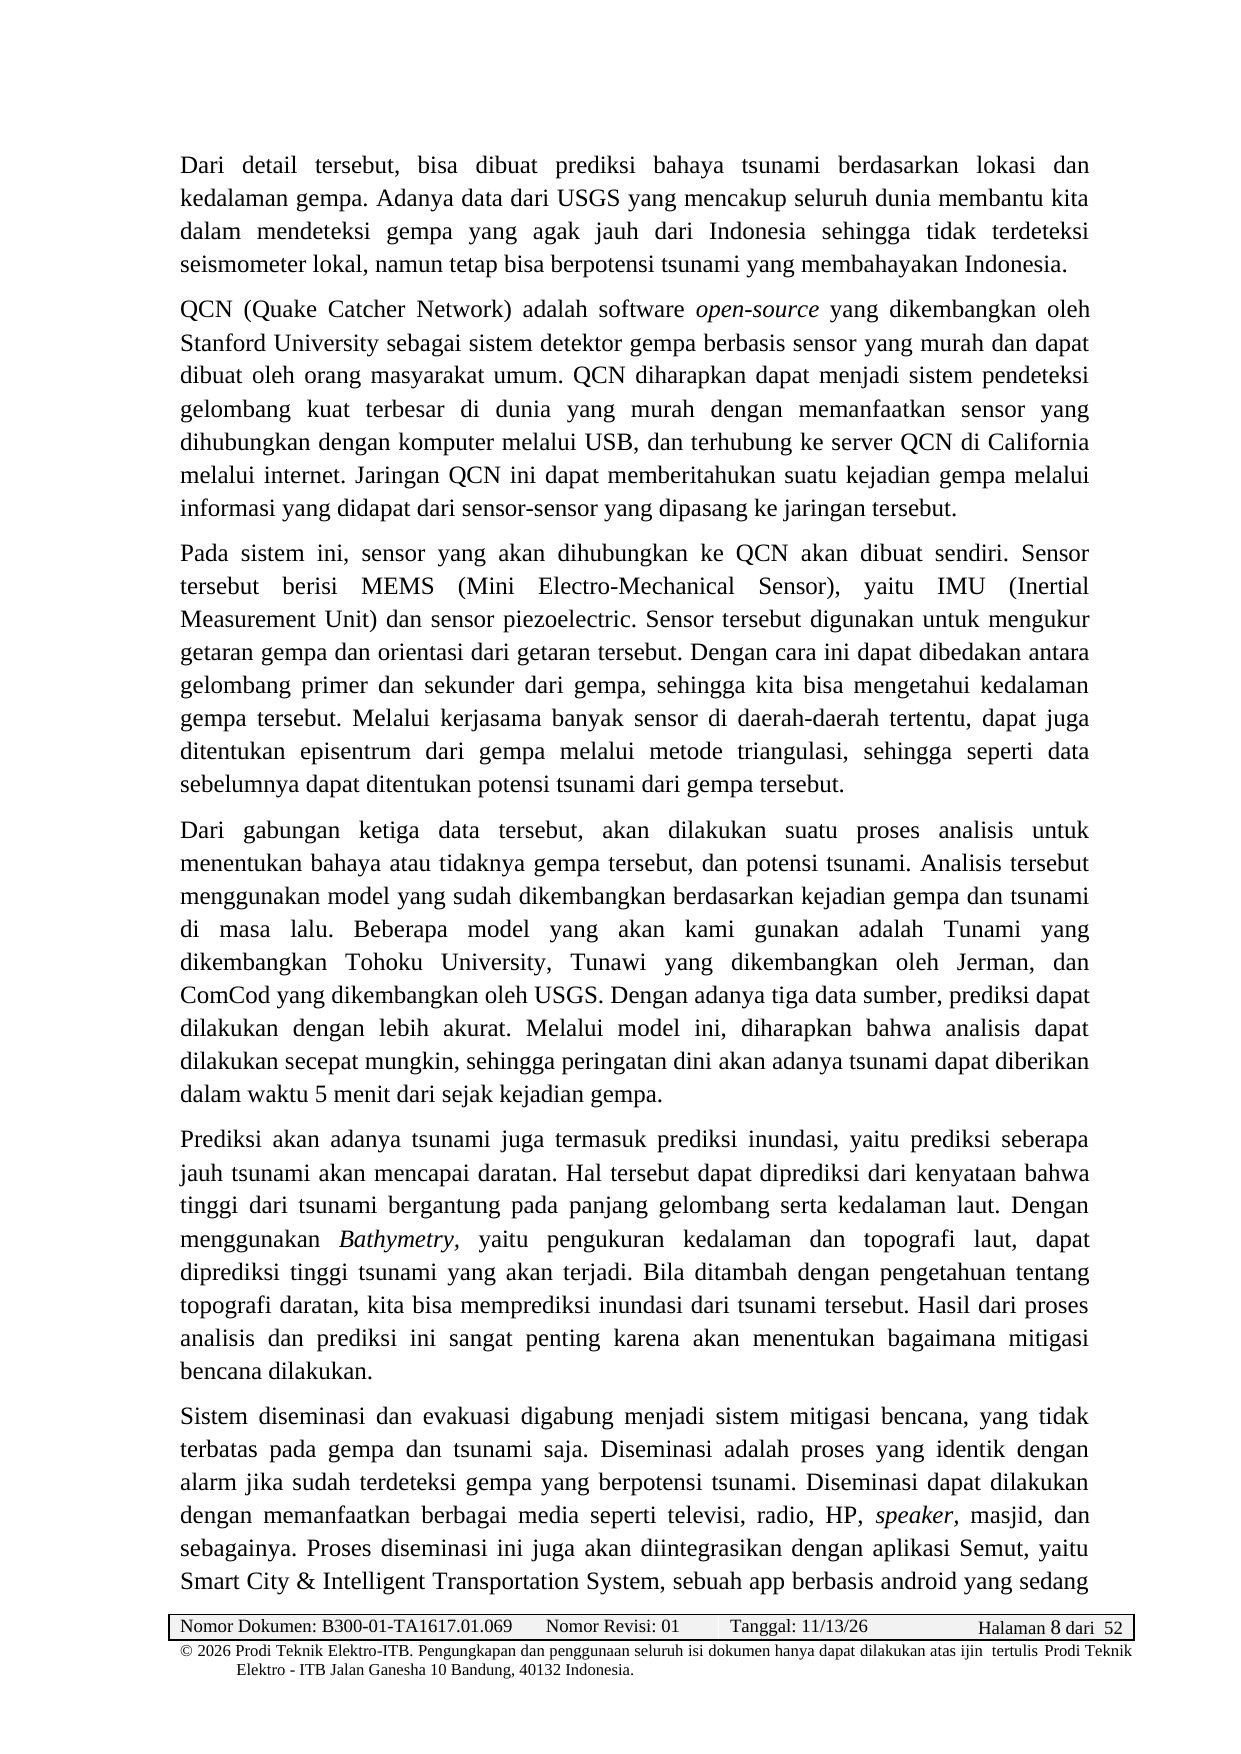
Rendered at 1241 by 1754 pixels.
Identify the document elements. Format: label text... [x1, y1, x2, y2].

text Dari gabungan ketiga data tersebut, akan dilakukan suatu proses analisis untuk menentukan bahaya atau tidaknya gempa tersebut, dan potensi tsunami. Analisis tersebut menggunakan model yang sudah dikembangkan berdasarkan kejadian gempa dan tsunami di masa lalu. Beberapa model yang akan kami gunakan adalah Tunami yang dikembangkan Tohoku University, Tunawi yang dikembangkan oleh Jerman, dan ComCod yang dikembangkan oleh USGS. Dengan adanya tiga data sumber, prediksi dapat dilakukan dengan lebih akurat. Melalui model ini, diharapkan bahwa analisis dapat dilakukan secepat mungkin, sehingga peringatan dini akan adanya tsunami dapat diberikan dalam waktu 5 menit dari sejak kejadian gempa. [180, 815, 1090, 1108]
text QCN (Quake Catcher Network) adalah software open-source yang dikembangkan oleh Stanford University sebagai sistem detektor gempa berbasis sensor yang murah dan dapat dibuat oleh orang masyarakat umum. QCN diharapkan dapat menjadi sistem pendeteksi gelombang kuat terbesar di dunia yang murah dengan memanfaatkan sensor yang dihubungkan dengan komputer melalui USB, dan terhubung ke server QCN di California melalui internet. Jaringan QCN ini dapat memberitahukan suatu kejadian gempa melalui informasi yang didapat dari sensor-sensor yang dipasang ke jaringan tersebut. [180, 294, 1090, 521]
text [180, 1401, 1090, 1595]
text Prediksi akan adanya tsunami juga termasuk prediksi inundasi, yaitu prediksi seberapa jauh tsunami akan mencapai daratan. Hal tersebut dapat diprediksi dari kenyataan bahwa tinggi dari tsunami bergantung pada panjang gelombang serta kedalaman laut. Dengan menggunakan Bathymetry, yaitu pengukuran kedalaman dan topografi laut, dapat diprediksi tinggi tsunami yang akan terjadi. Bila ditambah dengan pengetahuan tentang topografi daratan, kita bisa memprediksi inundasi dari tsunami tersebut. Hasil dari proses analisis dan prediksi ini sangat penting karena akan menentukan bagaimana mitigasi bencana dilakukan. [180, 1124, 1090, 1384]
text Pada sistem ini, sensor yang akan dihubungkan ke QCN akan dibuat sendiri. Sensor tersebut berisi MEMS (Mini Electro-Mechanical Sensor), yaitu IMU (Inertial Measurement Unit) dan sensor piezoelectric. Sensor tersebut digunakan untuk mengukur getaran gempa dan orientasi dari getaran tersebut. Dengan cara ini dapat dibedakan antara gelombang primer dan sekunder dari gempa, sehingga kita bisa mengetahui kedalaman gempa tersebut. Melalui kerjasama banyak sensor di daerah-daerah tertentu, dapat juga ditentukan episentrum dari gempa melalui metode triangulasi, sehingga seperti data sebelumnya dapat ditentukan potensi tsunami dari gempa tersebut. [180, 538, 1090, 798]
text Dari detail tersebut, bisa dibuat prediksi bahaya tsunami berdasarkan lokasi dan kedalaman gempa. Adanya data dari USGS yang mencakup seluruh dunia membantu kita dalam mendeteksi gempa yang agak jauh dari Indonesia sehingga tidak terdeteksi seismometer lokal, namun tetap bisa berpotensi tsunami yang membahayakan Indonesia. [180, 150, 1090, 278]
